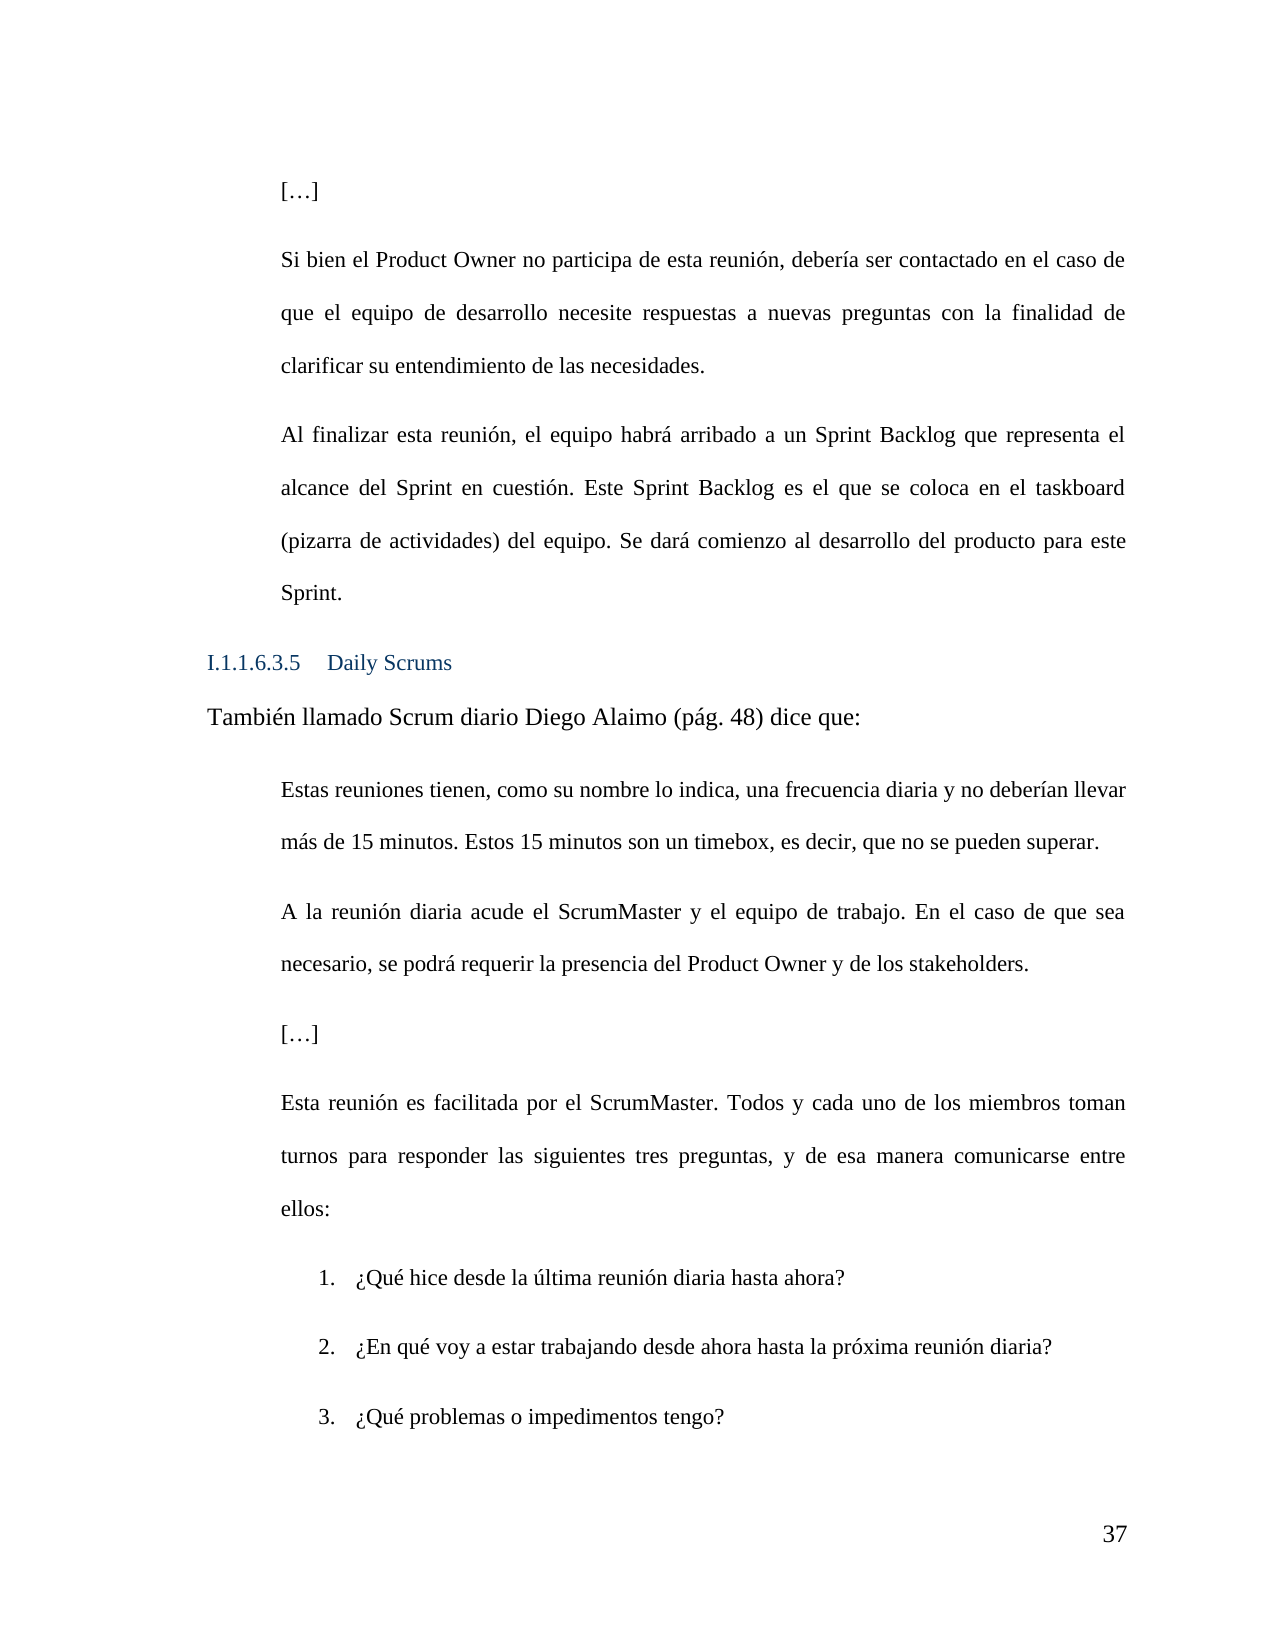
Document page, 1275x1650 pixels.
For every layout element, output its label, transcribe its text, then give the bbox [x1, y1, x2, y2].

text […] [281, 1020, 1127, 1046]
list ¿En qué voy a estar trabajando desde ahora hasta la próxima reunión diaria? [318, 1333, 1127, 1360]
text También llamado Scrum diario Diego Alaimo dice que: [207, 702, 1127, 730]
text Esta reunión es facilitada por el ScrumMaster. Todos y cada uno de los miembros toman turnos para responder las siguientes tres preguntas, y de esa manera comunicarse entre ellos: [281, 1089, 1127, 1221]
list ¿Qué problemas o impedimentos tengo? [318, 1403, 1127, 1429]
text Si bien el Product Owner no participa de esta reunión, debería ser contactado en el caso de que el equipo de desarrollo necesite respuestas a nuevas preguntas con la finalidad de clarificar su entendimiento de las necesidades. [281, 247, 1127, 378]
text […] [281, 177, 1127, 203]
subtitle Daily Scrums [207, 649, 1127, 675]
text Al finalizar esta reunión, el equipo habrá arribado a un Sprint Backlog que representa el alcance del Sprint en cuestión. Este Sprint Backlog es el que se coloca en el taskboard (pizarra de actividades) del equipo. Se dará comienzo al desarrollo del producto para este Sprint. [281, 421, 1127, 606]
list ¿Qué hice desde la última reunión diaria hasta ahora? [318, 1264, 1127, 1290]
text Estas reuniones tienen, como su nombre lo indica, una frecuencia diaria y no deberían llevar más de 15 minutos. Estos 15 minutos son un timebox, es decir, que no se pueden superar. [281, 776, 1127, 855]
text A la reunión diaria acude el ScrumMaster y el equipo de trabajo. En el caso de que sea necesario, se podrá requerir la presencia del Product Owner y de los stakeholders. [281, 898, 1127, 977]
